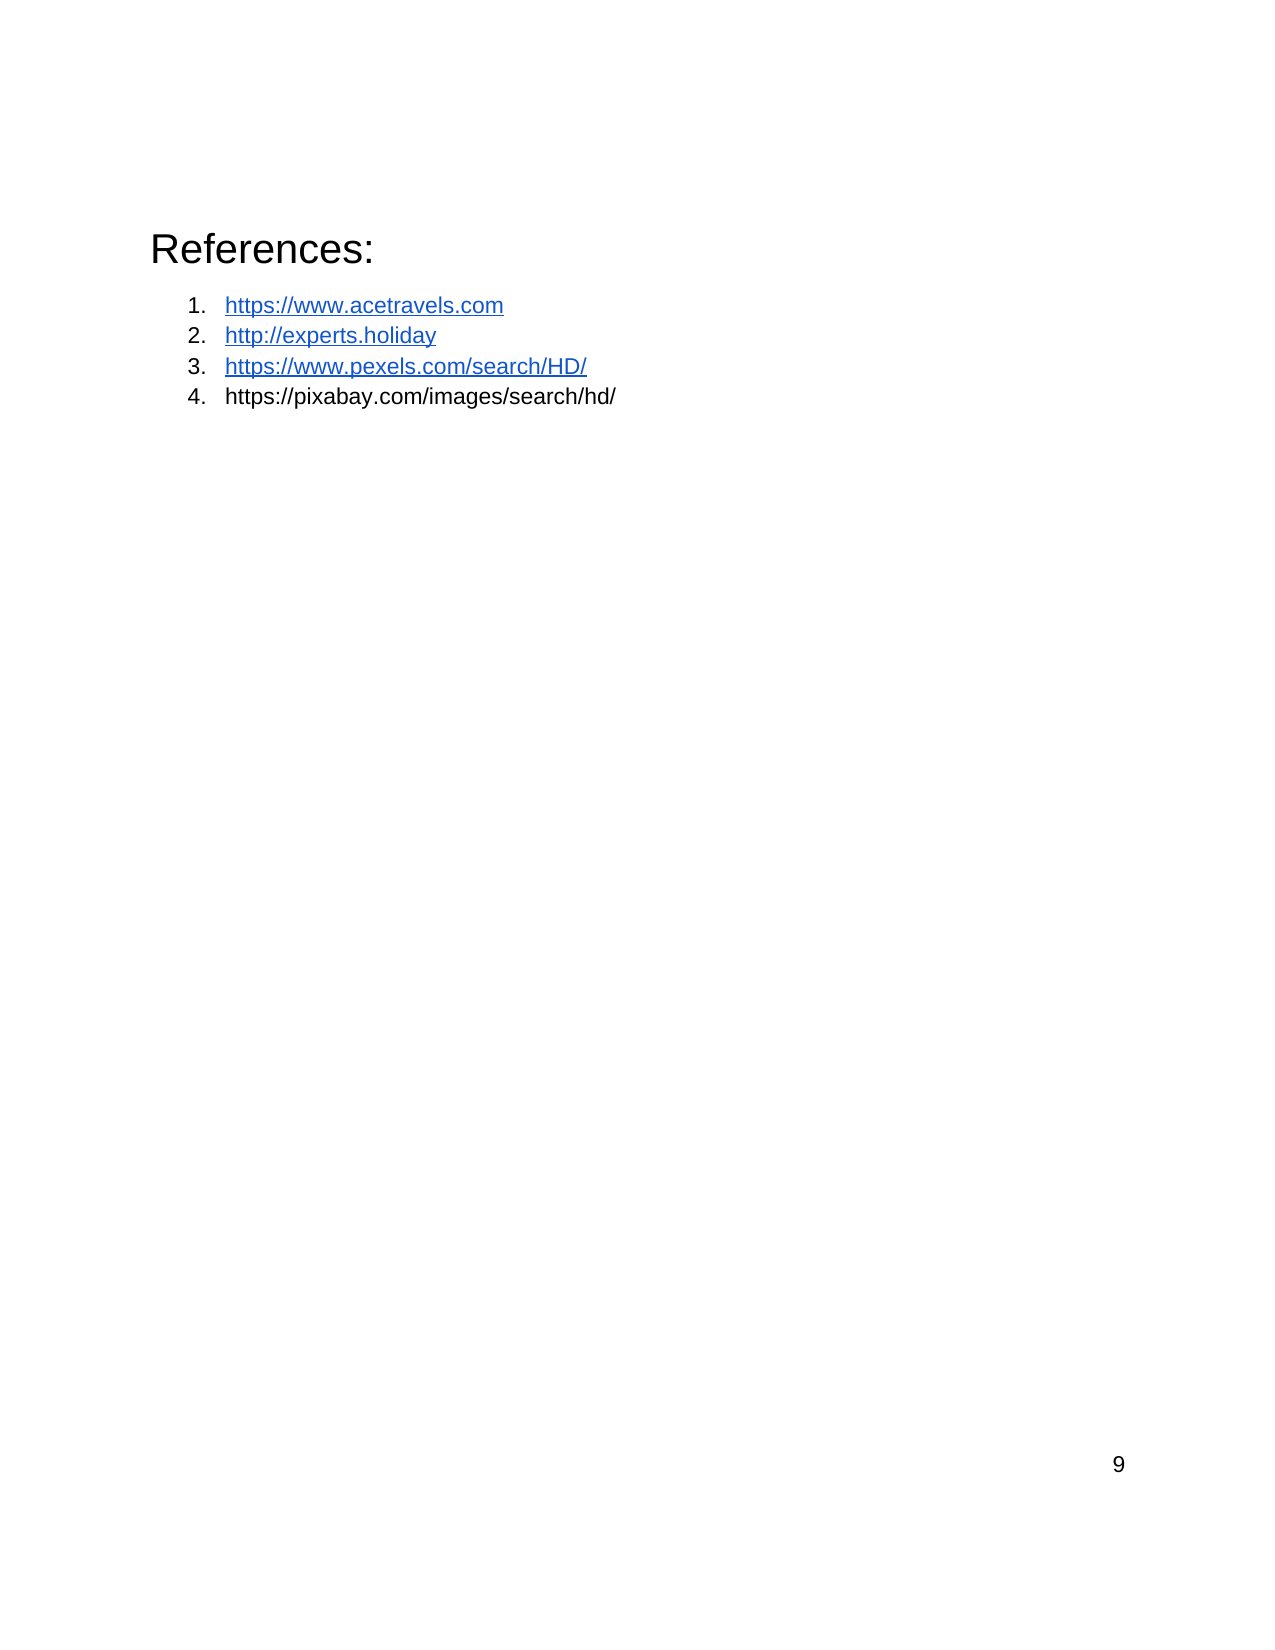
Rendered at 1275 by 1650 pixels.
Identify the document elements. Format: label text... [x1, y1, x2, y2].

list https://pixabay.com/images/search/hd/ [187, 383, 1125, 409]
subtitle References: [150, 225, 1125, 273]
list https://www.acetravels.com [187, 292, 1125, 319]
list http://experts.holiday [187, 322, 1125, 349]
list https://www.pexels.com/search/HD/ [187, 353, 1125, 379]
